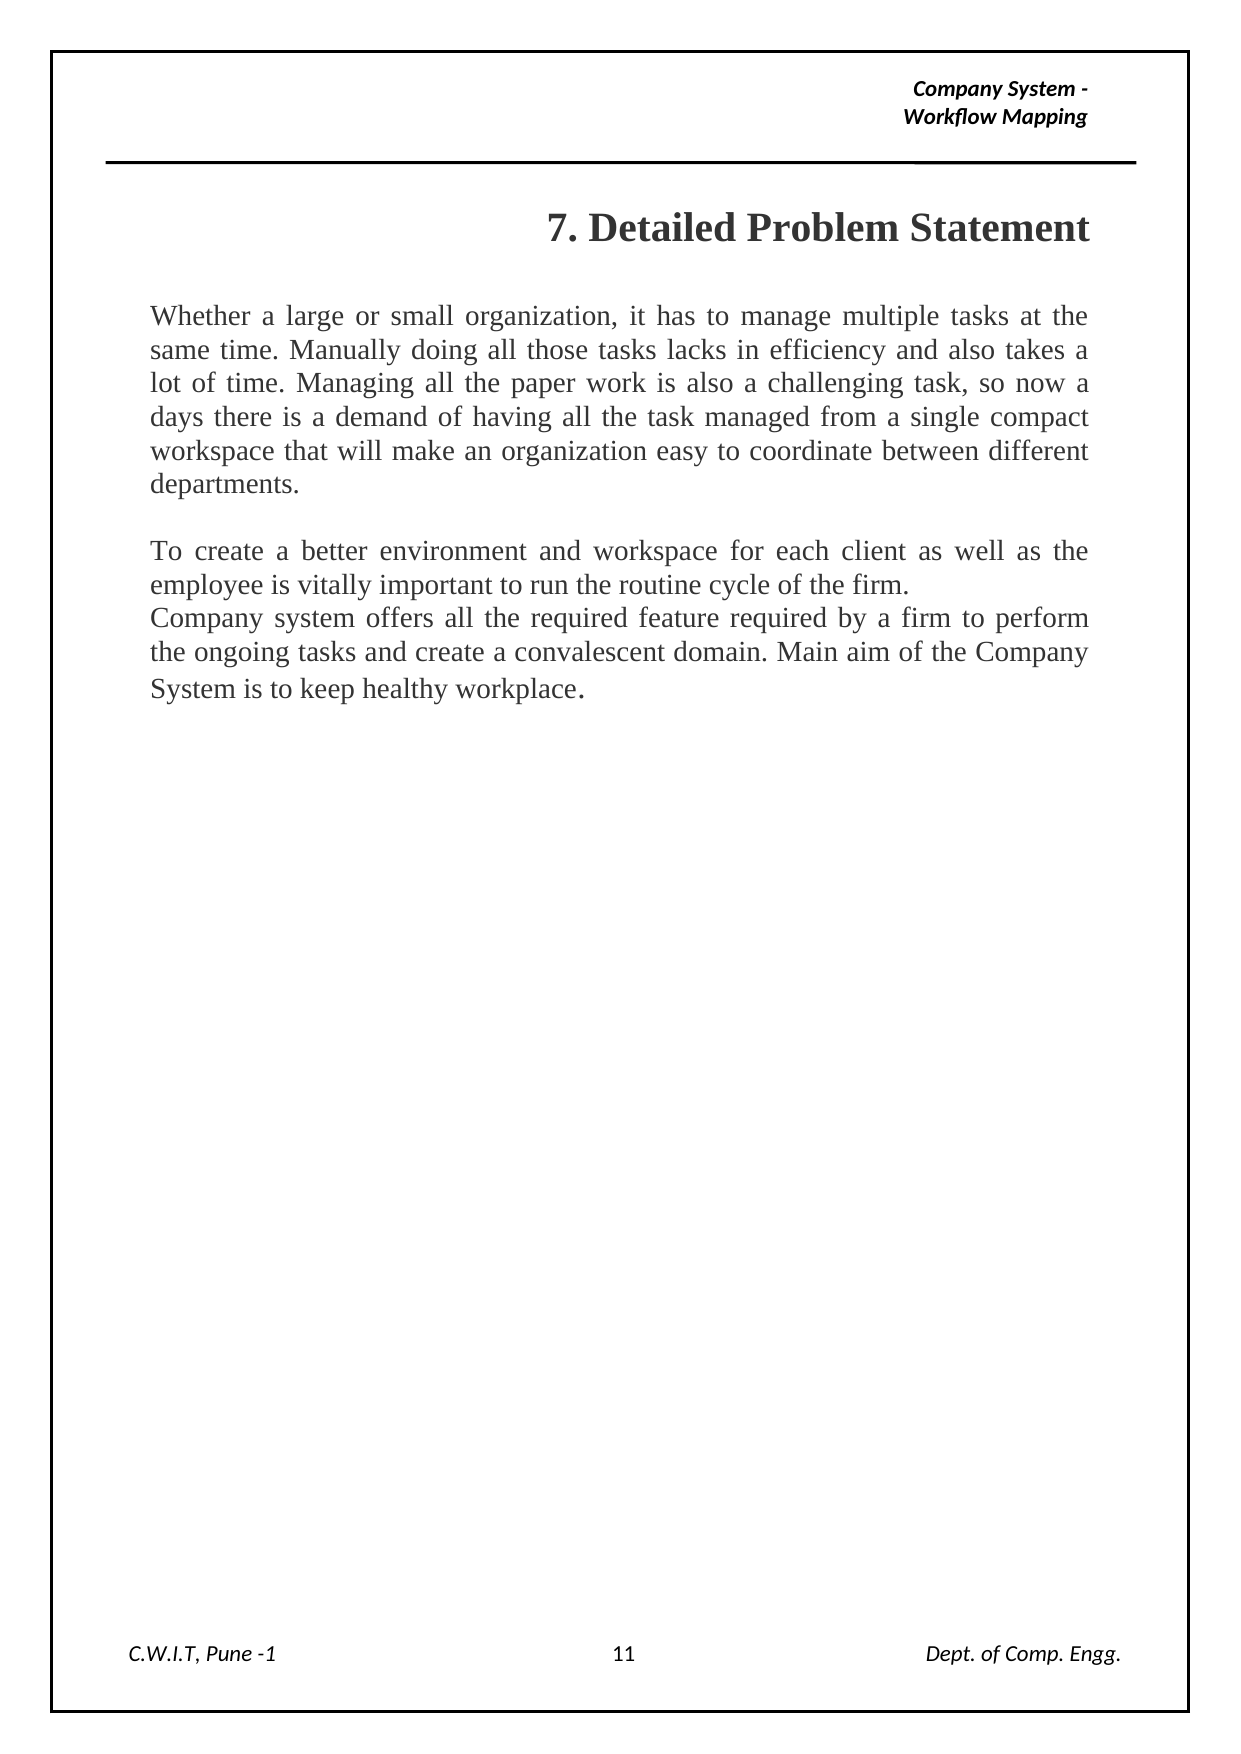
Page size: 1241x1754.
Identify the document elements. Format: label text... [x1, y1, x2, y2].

text To create a better environment and workspace for each client as well as the employee is vitally important to run the routine cycle of the firm. [150, 533, 1090, 600]
text Whether a large or small organization, it has to manage multiple tasks at the same time. Manually doing all those tasks lacks in efficiency and also takes a lot of time. Managing all the paper work is also a challenging task, so now a days there is a demand of having all the task managed from a single compact workspace that will make an organization easy to coordinate between different departments. [150, 298, 1090, 500]
text 7. Detailed Problem Statement [150, 203, 1090, 251]
text Company system offers all the required feature required by a firm to perform the ongoing tasks and create a convalescent domain. Main aim of the Company System is to keep healthy workplace. [150, 600, 1090, 706]
